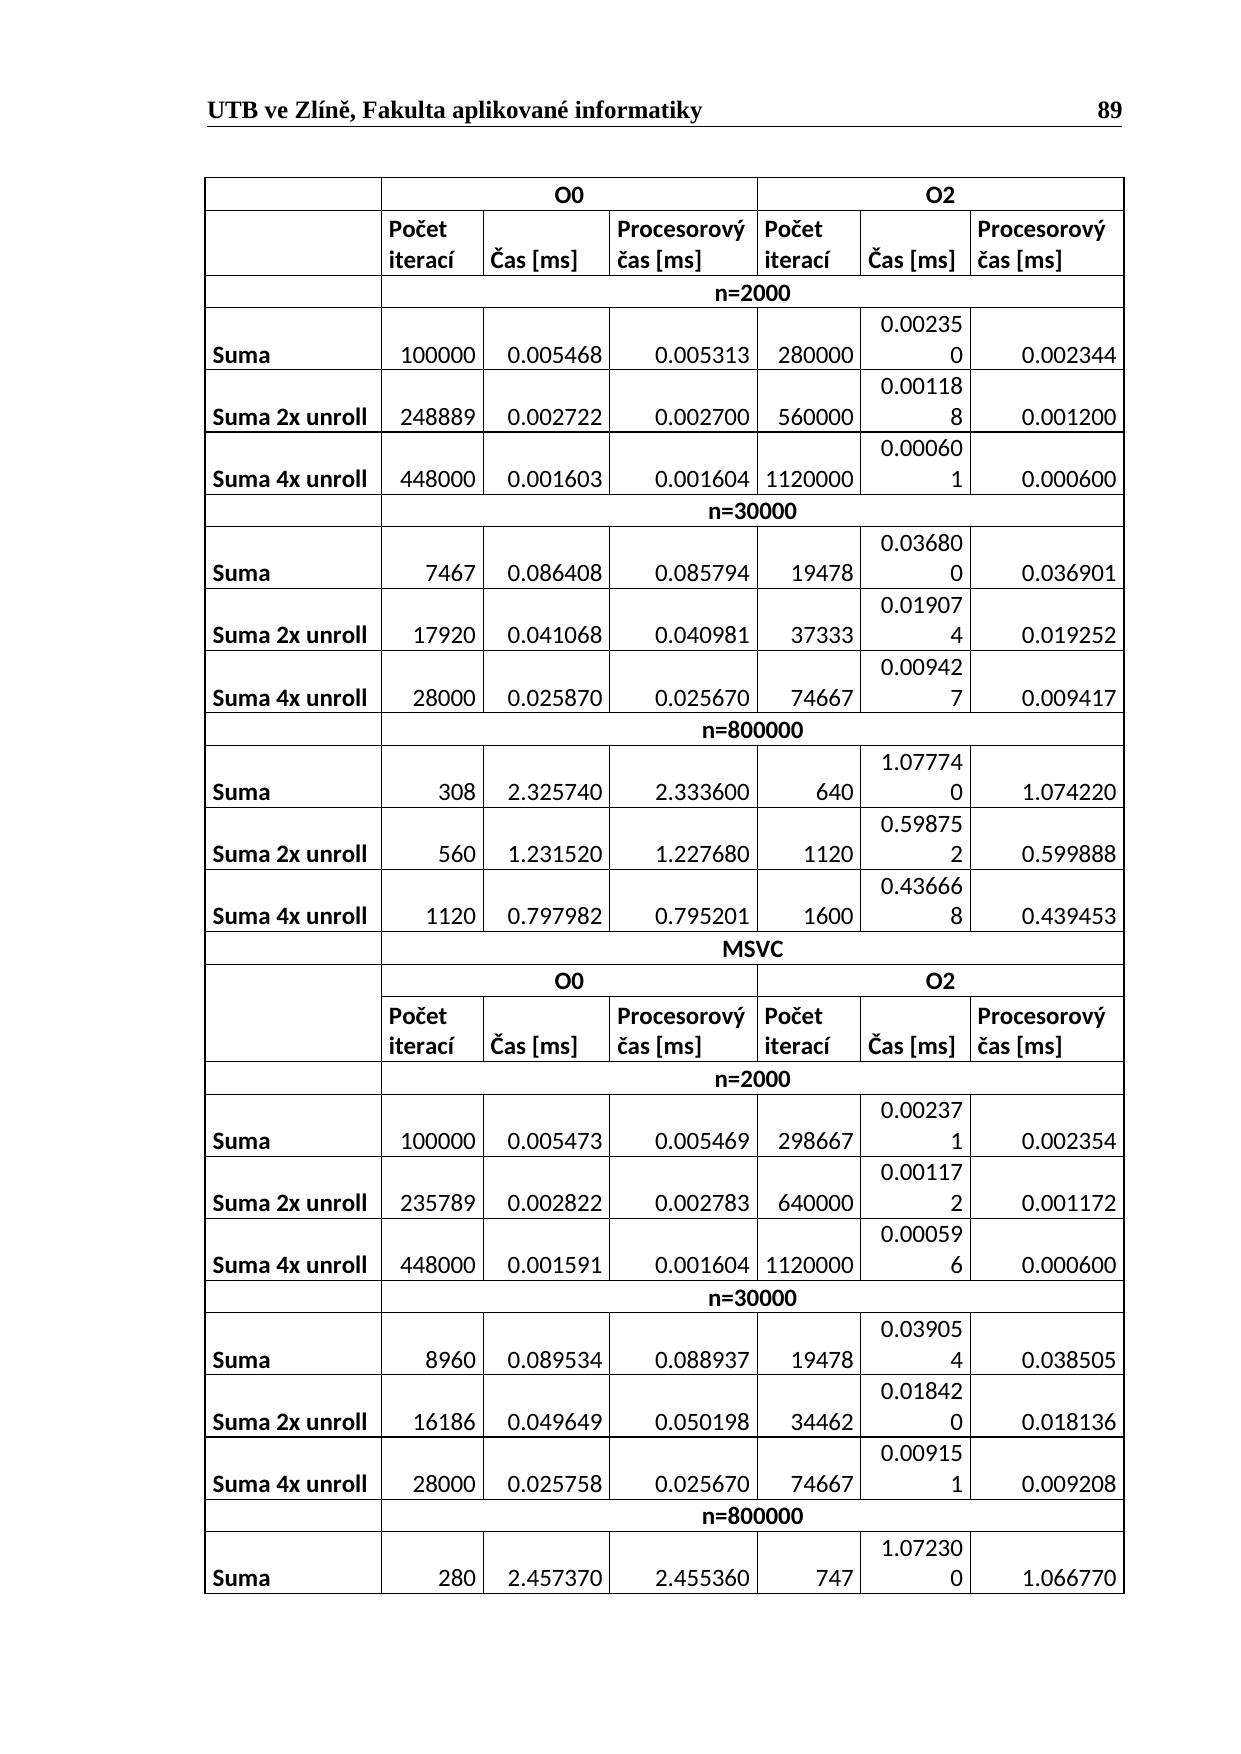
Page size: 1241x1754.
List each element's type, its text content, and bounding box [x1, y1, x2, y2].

table_cell 0.009151 [861, 1438, 970, 1498]
table_cell 235789 [382, 1157, 483, 1218]
table_cell O2 [758, 965, 1123, 996]
table_cell [206, 178, 381, 210]
table_cell 0.041068 [484, 589, 609, 650]
table_cell [206, 1062, 381, 1093]
table_cell 0.002822 [484, 1157, 609, 1218]
table_cell 16186 [382, 1375, 483, 1436]
table_cell 0.036800 [861, 527, 970, 588]
table_cell 640000 [758, 1157, 860, 1218]
table_cell n=2000 [382, 1062, 1123, 1093]
table_cell 19478 [758, 527, 860, 588]
table_cell 1.227680 [610, 808, 757, 869]
table_cell 0.598752 [861, 808, 970, 869]
table_cell 448000 [382, 433, 483, 493]
table_cell 0.439453 [971, 870, 1123, 931]
table_cell 0.025670 [610, 1438, 757, 1498]
table_cell 0.001172 [861, 1157, 970, 1218]
table_cell 0.002354 [971, 1095, 1123, 1156]
table_cell 1.066770 [971, 1532, 1123, 1593]
table_cell 2.333600 [610, 746, 757, 807]
table_cell 0.050198 [610, 1375, 757, 1436]
table_cell 1120 [758, 808, 860, 869]
table_cell 2.457370 [484, 1532, 609, 1593]
table_cell 0.009427 [861, 651, 970, 712]
table_cell Procesorový čas [ms] [610, 997, 757, 1061]
table_cell 0.797982 [484, 870, 609, 931]
table_cell Počet iterací [758, 997, 860, 1061]
table_cell 1.231520 [484, 808, 609, 869]
table_cell 308 [382, 746, 483, 807]
table_cell 0.009208 [971, 1438, 1123, 1498]
table_cell 0.001188 [861, 370, 970, 431]
table_cell Suma 2x unroll [206, 1157, 381, 1218]
table_cell 100000 [382, 308, 483, 369]
table_cell 0.085794 [610, 527, 757, 588]
table_cell Procesorový čas [ms] [610, 211, 757, 275]
table_cell 0.002783 [610, 1157, 757, 1218]
table_cell Suma 4x unroll [206, 1219, 381, 1280]
table_cell Suma 4x unroll [206, 651, 381, 712]
table_cell Suma [206, 308, 381, 369]
table_cell 0.001591 [484, 1219, 609, 1280]
table_cell Suma 2x unroll [206, 1375, 381, 1436]
table_cell 74667 [758, 1438, 860, 1498]
table_cell n=30000 [382, 495, 1123, 526]
table_cell [206, 1500, 381, 1531]
table_cell 0.005469 [610, 1095, 757, 1156]
table_cell Suma 2x unroll [206, 370, 381, 431]
table_cell 17920 [382, 589, 483, 650]
table_cell n=800000 [382, 713, 1123, 745]
table_cell 0.025870 [484, 651, 609, 712]
table_cell 2.455360 [610, 1532, 757, 1593]
table_cell 560000 [758, 370, 860, 431]
table_cell 1600 [758, 870, 860, 931]
table_cell Suma [206, 746, 381, 807]
table_cell Procesorový čas [ms] [971, 997, 1123, 1061]
table_cell n=2000 [382, 276, 1123, 307]
table_cell n=30000 [382, 1281, 1123, 1312]
table_cell 1120000 [758, 1219, 860, 1280]
table_cell Suma [206, 1532, 381, 1593]
table_cell Počet iterací [382, 997, 483, 1061]
table_cell [206, 996, 381, 1061]
table_cell Suma 2x unroll [206, 808, 381, 869]
table_cell 0.009417 [971, 651, 1123, 712]
table_cell 560 [382, 808, 483, 869]
table_cell 0.039054 [861, 1313, 970, 1374]
table_cell Počet iterací [758, 211, 860, 275]
table_cell 0.002371 [861, 1095, 970, 1156]
table_cell 0.000601 [861, 433, 970, 493]
table_cell 0.005468 [484, 308, 609, 369]
table_cell 0.001604 [610, 433, 757, 493]
table_cell 0.088937 [610, 1313, 757, 1374]
table_cell Suma 2x unroll [206, 589, 381, 650]
table_cell [206, 1281, 381, 1312]
table_cell 0.025758 [484, 1438, 609, 1498]
table_cell O0 [382, 965, 757, 996]
table_cell 0.002350 [861, 308, 970, 369]
table_cell 448000 [382, 1219, 483, 1280]
table_cell Čas [ms] [861, 997, 970, 1061]
table_cell 640 [758, 746, 860, 807]
table_cell Počet iterací [382, 211, 483, 275]
table_cell 0.019074 [861, 589, 970, 650]
table_cell 0.005313 [610, 308, 757, 369]
table_cell 0.001200 [971, 370, 1123, 431]
table_cell 1.074220 [971, 746, 1123, 807]
table_cell 19478 [758, 1313, 860, 1374]
table_cell 280 [382, 1532, 483, 1593]
table_cell Suma [206, 527, 381, 588]
table_cell 1.072300 [861, 1532, 970, 1593]
table_cell 0.019252 [971, 589, 1123, 650]
table_cell 248889 [382, 370, 483, 431]
table_cell 28000 [382, 651, 483, 712]
table_cell [206, 932, 381, 963]
table_cell 0.001603 [484, 433, 609, 493]
table_cell Čas [ms] [484, 211, 609, 275]
table_cell 0.001604 [610, 1219, 757, 1280]
table_cell Suma [206, 1095, 381, 1156]
table_cell 0.000600 [971, 1219, 1123, 1280]
table_cell 1120 [382, 870, 483, 931]
table_cell 0.795201 [610, 870, 757, 931]
table_cell Suma 4x unroll [206, 433, 381, 493]
table_cell 0.049649 [484, 1375, 609, 1436]
table_cell 0.025670 [610, 651, 757, 712]
table_cell O0 [382, 178, 757, 210]
table_cell [206, 713, 381, 745]
table_cell 0.000600 [971, 433, 1123, 493]
table_cell O2 [758, 178, 1123, 210]
table_cell 747 [758, 1532, 860, 1593]
table_cell Suma [206, 1313, 381, 1374]
table_cell 0.038505 [971, 1313, 1123, 1374]
table_cell 74667 [758, 651, 860, 712]
table_cell 0.001172 [971, 1157, 1123, 1218]
table_cell 0.089534 [484, 1313, 609, 1374]
table_cell n=800000 [382, 1500, 1123, 1531]
table_cell 8960 [382, 1313, 483, 1374]
table_cell 100000 [382, 1095, 483, 1156]
table_cell 37333 [758, 589, 860, 650]
table_cell 0.436668 [861, 870, 970, 931]
table_cell Suma 4x unroll [206, 1438, 381, 1498]
table_cell Čas [ms] [484, 997, 609, 1061]
table_cell 0.599888 [971, 808, 1123, 869]
table_cell [206, 211, 381, 275]
table_cell 0.086408 [484, 527, 609, 588]
table_cell Suma 4x unroll [206, 870, 381, 931]
table_cell 280000 [758, 308, 860, 369]
table_cell 2.325740 [484, 746, 609, 807]
table_cell 0.000596 [861, 1219, 970, 1280]
table_cell 0.002344 [971, 308, 1123, 369]
table_cell MSVC [382, 932, 1123, 963]
table_cell 0.018420 [861, 1375, 970, 1436]
table_cell Čas [ms] [861, 211, 970, 275]
table_cell Procesorový čas [ms] [971, 211, 1123, 275]
table_cell 0.018136 [971, 1375, 1123, 1436]
table_cell 34462 [758, 1375, 860, 1436]
table_cell 1.077740 [861, 746, 970, 807]
table_cell [206, 495, 381, 526]
table_cell 0.036901 [971, 527, 1123, 588]
table_cell 0.002722 [484, 370, 609, 431]
table_cell 298667 [758, 1095, 860, 1156]
table_cell 0.002700 [610, 370, 757, 431]
table_cell 0.040981 [610, 589, 757, 650]
table_cell [206, 965, 381, 996]
table_cell 0.005473 [484, 1095, 609, 1156]
table_cell 28000 [382, 1438, 483, 1498]
table_cell [206, 276, 381, 307]
table_cell 7467 [382, 527, 483, 588]
table_cell 1120000 [758, 433, 860, 493]
